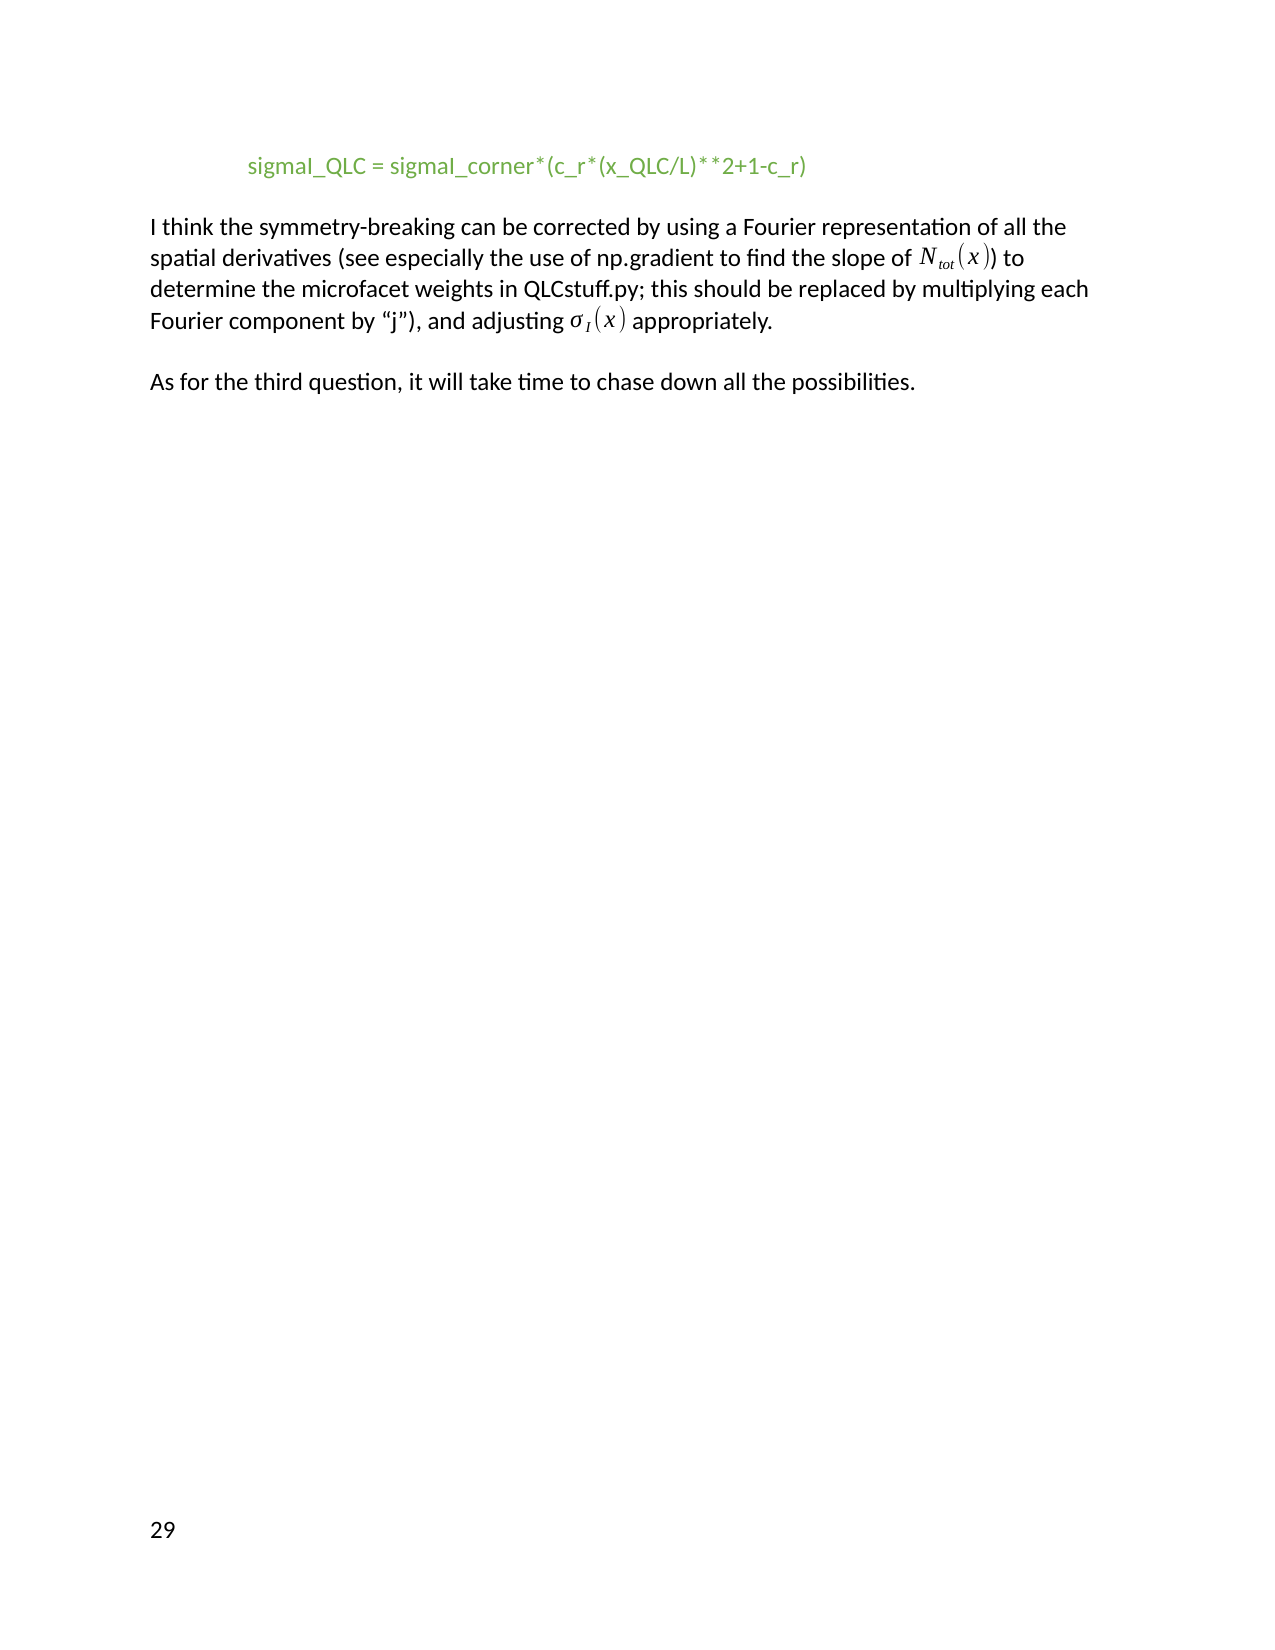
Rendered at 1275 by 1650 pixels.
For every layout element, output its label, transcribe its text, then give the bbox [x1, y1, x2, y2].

list sigmaI_QLC = sigmaI_corner*(c_r*(x_QLC/L)**2+1-c_r) [225, 150, 1125, 181]
text I think the symmetry-breaking can be corrected by using a Fourier representation of all the spatial derivatives (see especially the use of np.gradient to find the slope of ) to determine the microfacet weights in QLCstuff.py; this should be replaced by multiplying each Fourier component by “j”), and adjusting appropriately. [150, 211, 1125, 336]
text As for the third question, it will take time to chase down all the possibilities. [150, 367, 1125, 397]
